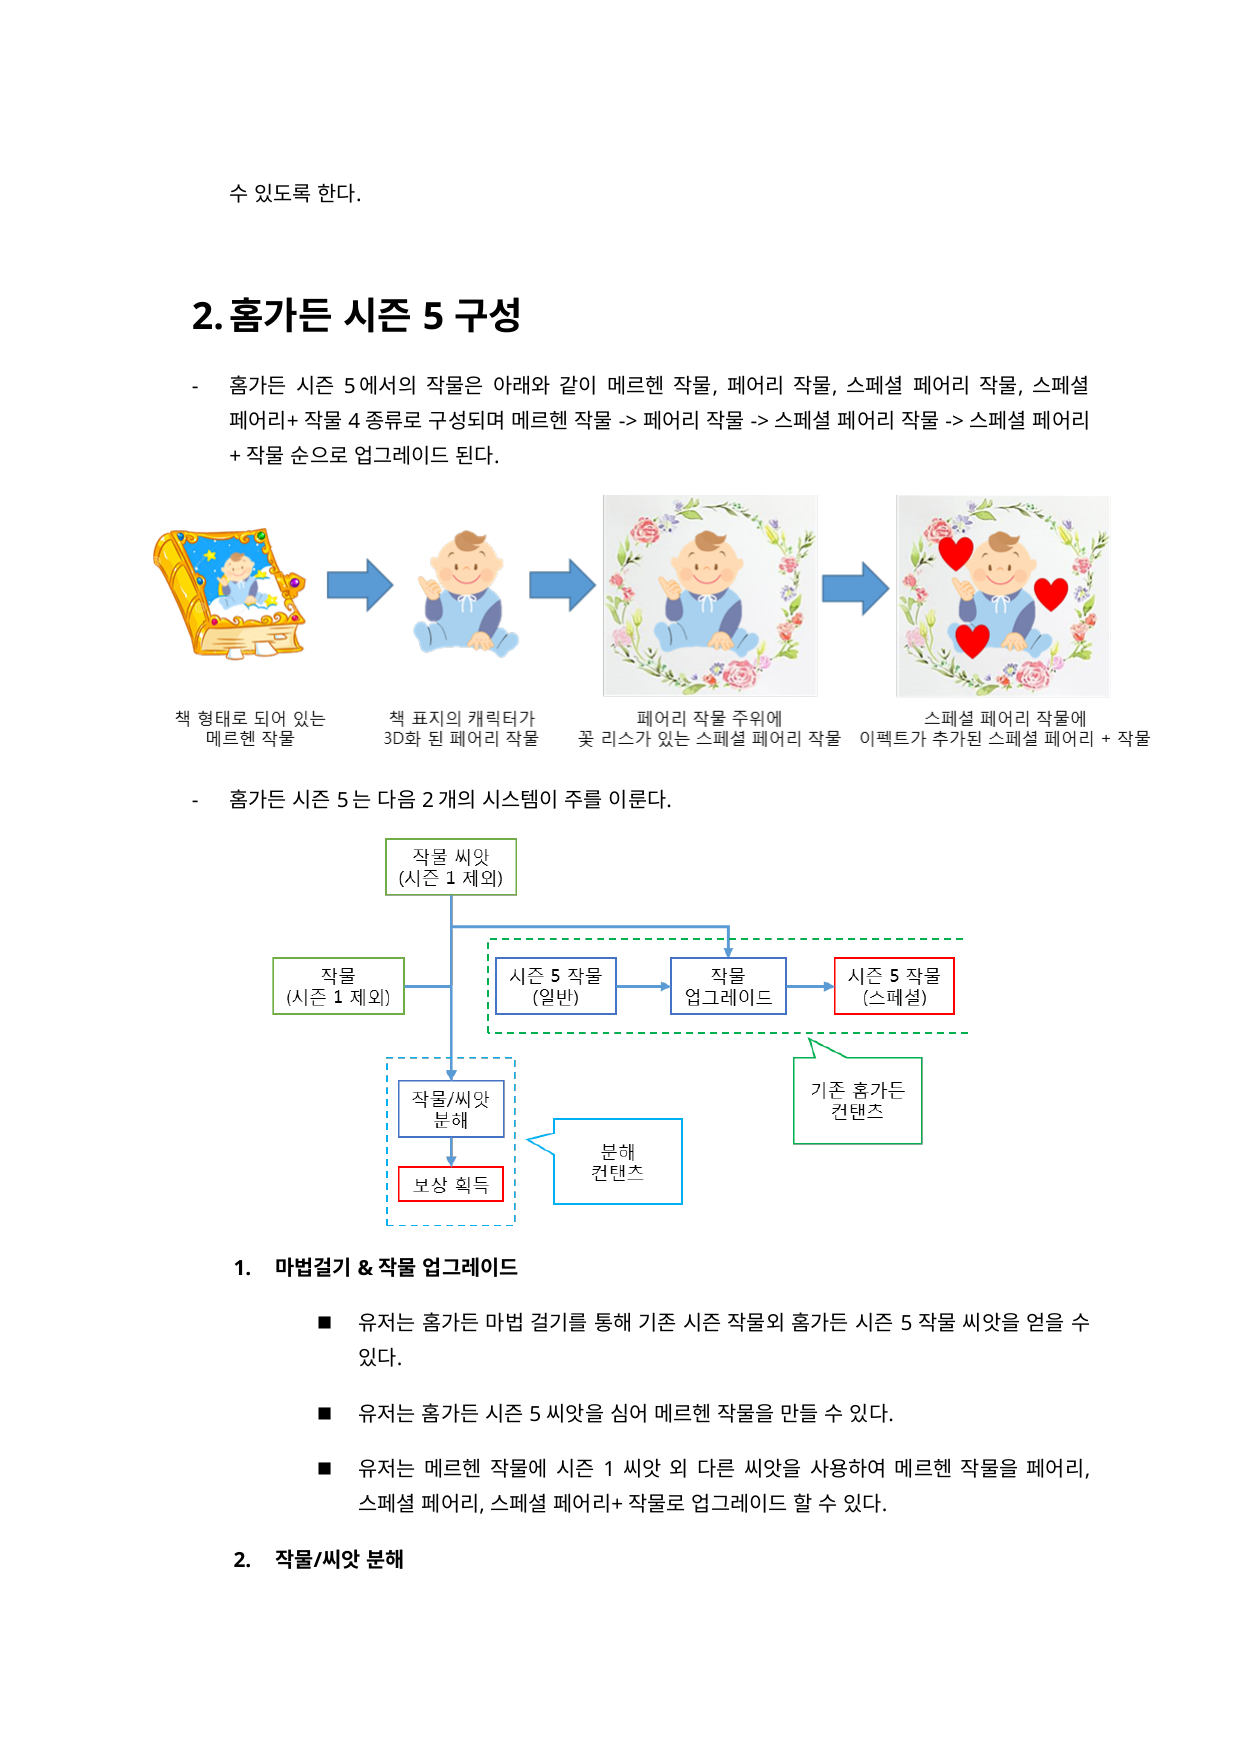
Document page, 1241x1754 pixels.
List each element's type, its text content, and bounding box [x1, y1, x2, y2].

list 홈가든 시즌 5는 다음 2개의 시스템이 주를 이룬다. [192, 783, 1090, 813]
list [192, 177, 1090, 207]
list 작물/씨앗 분해 [233, 1543, 1090, 1573]
subtitle 홈가든 시즌 5 구성 [192, 286, 1090, 341]
list 유저는 메르헨 작물에 시즌 1 씨앗 외 다른 씨앗을 사용하여 메르헨 작물을 페어리, 스페셜 페어리, 스페셜 페어리+ 작물로 업그레이드 할 수 있다. [317, 1453, 1090, 1518]
list 유저는 홈가든 시즌 5 씨앗을 심어 메르헨 작물을 만들 수 있다. [317, 1397, 1090, 1427]
list 유저는 홈가든 마법 걸기를 통해 기존 시즌 작물외 홈가든 시즌 5 작물 씨앗을 얻을 수 있다. [317, 1307, 1090, 1372]
picture [272, 838, 968, 1226]
list 홈가든 시즌 5에서의 작물은 아래와 같이 메르헨 작물, 페어리 작물, 스페셜 페어리 작물, 스페셜 페어리+ 작물 4 종류로 구성되며 메르헨 작물 -> 페어리 작물 -> 스페셜 페어리 작물 -> 스페셜 페어리+ 작물 순으로 업그레이드 된다. [192, 370, 1090, 469]
list 마법걸기 & 작물 업그레이드 [233, 1251, 1090, 1281]
picture [150, 495, 1168, 758]
